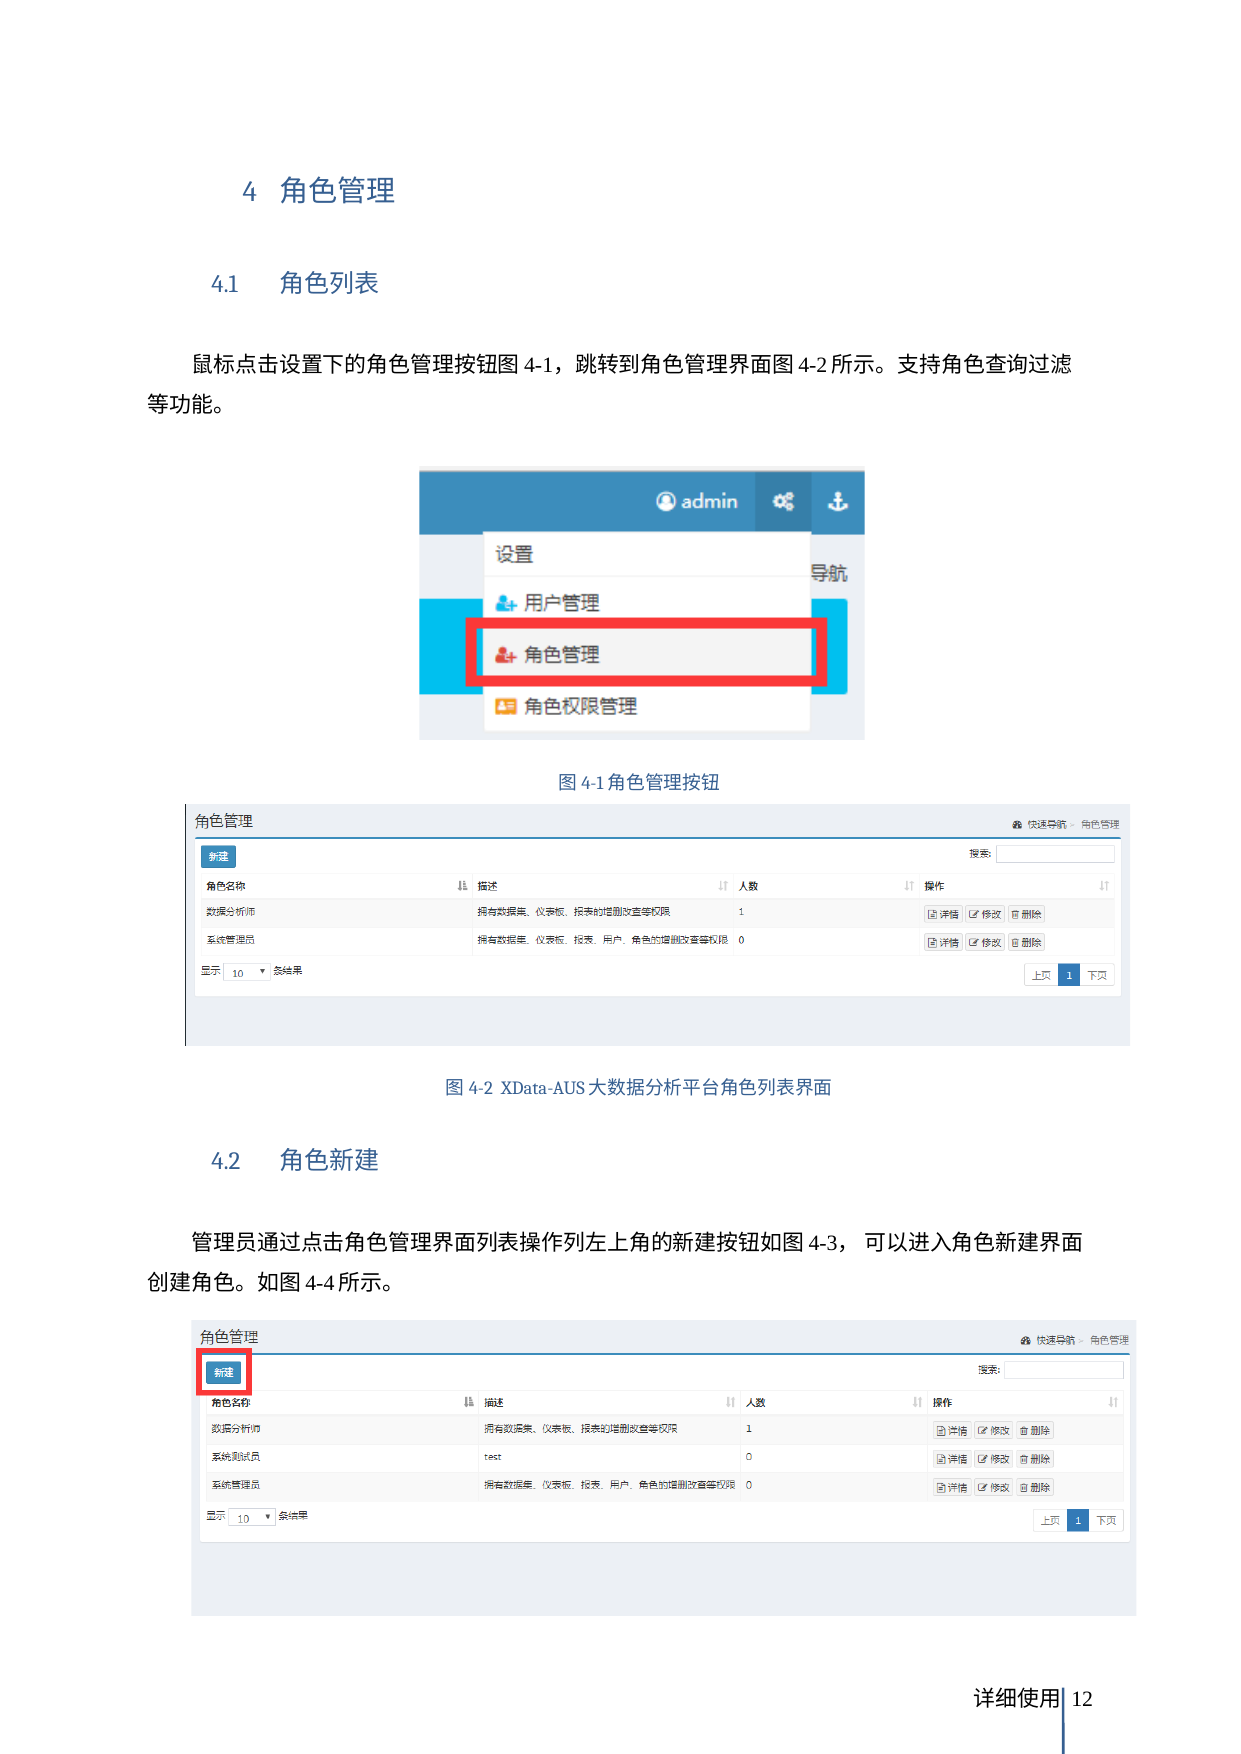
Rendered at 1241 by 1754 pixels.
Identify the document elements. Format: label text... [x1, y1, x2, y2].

picture [185, 804, 1130, 1046]
subtitle 角色管理 [184, 156, 1092, 221]
subtitle 角色列表 [161, 249, 1092, 314]
text 图 4-1 角色管理按钮 [148, 765, 1092, 797]
text 管理员通过点击角色管理界面列表操作列左上角的新建按钮如图4-3， 可以进入角色新建界面创建角色。如图4-4所示。 [148, 1224, 1092, 1297]
picture [419, 466, 865, 740]
picture [191, 1320, 1137, 1616]
subtitle 角色新建 [161, 1126, 1092, 1191]
text 图 4-2 XData-AUS大数据分析平台角色列表界面 [148, 1070, 1092, 1103]
text 鼠标点击设置下的角色管理按钮图4-1，跳转到角色管理界面图4-2所示。支持角色查询过滤等功能。 [148, 346, 1092, 419]
